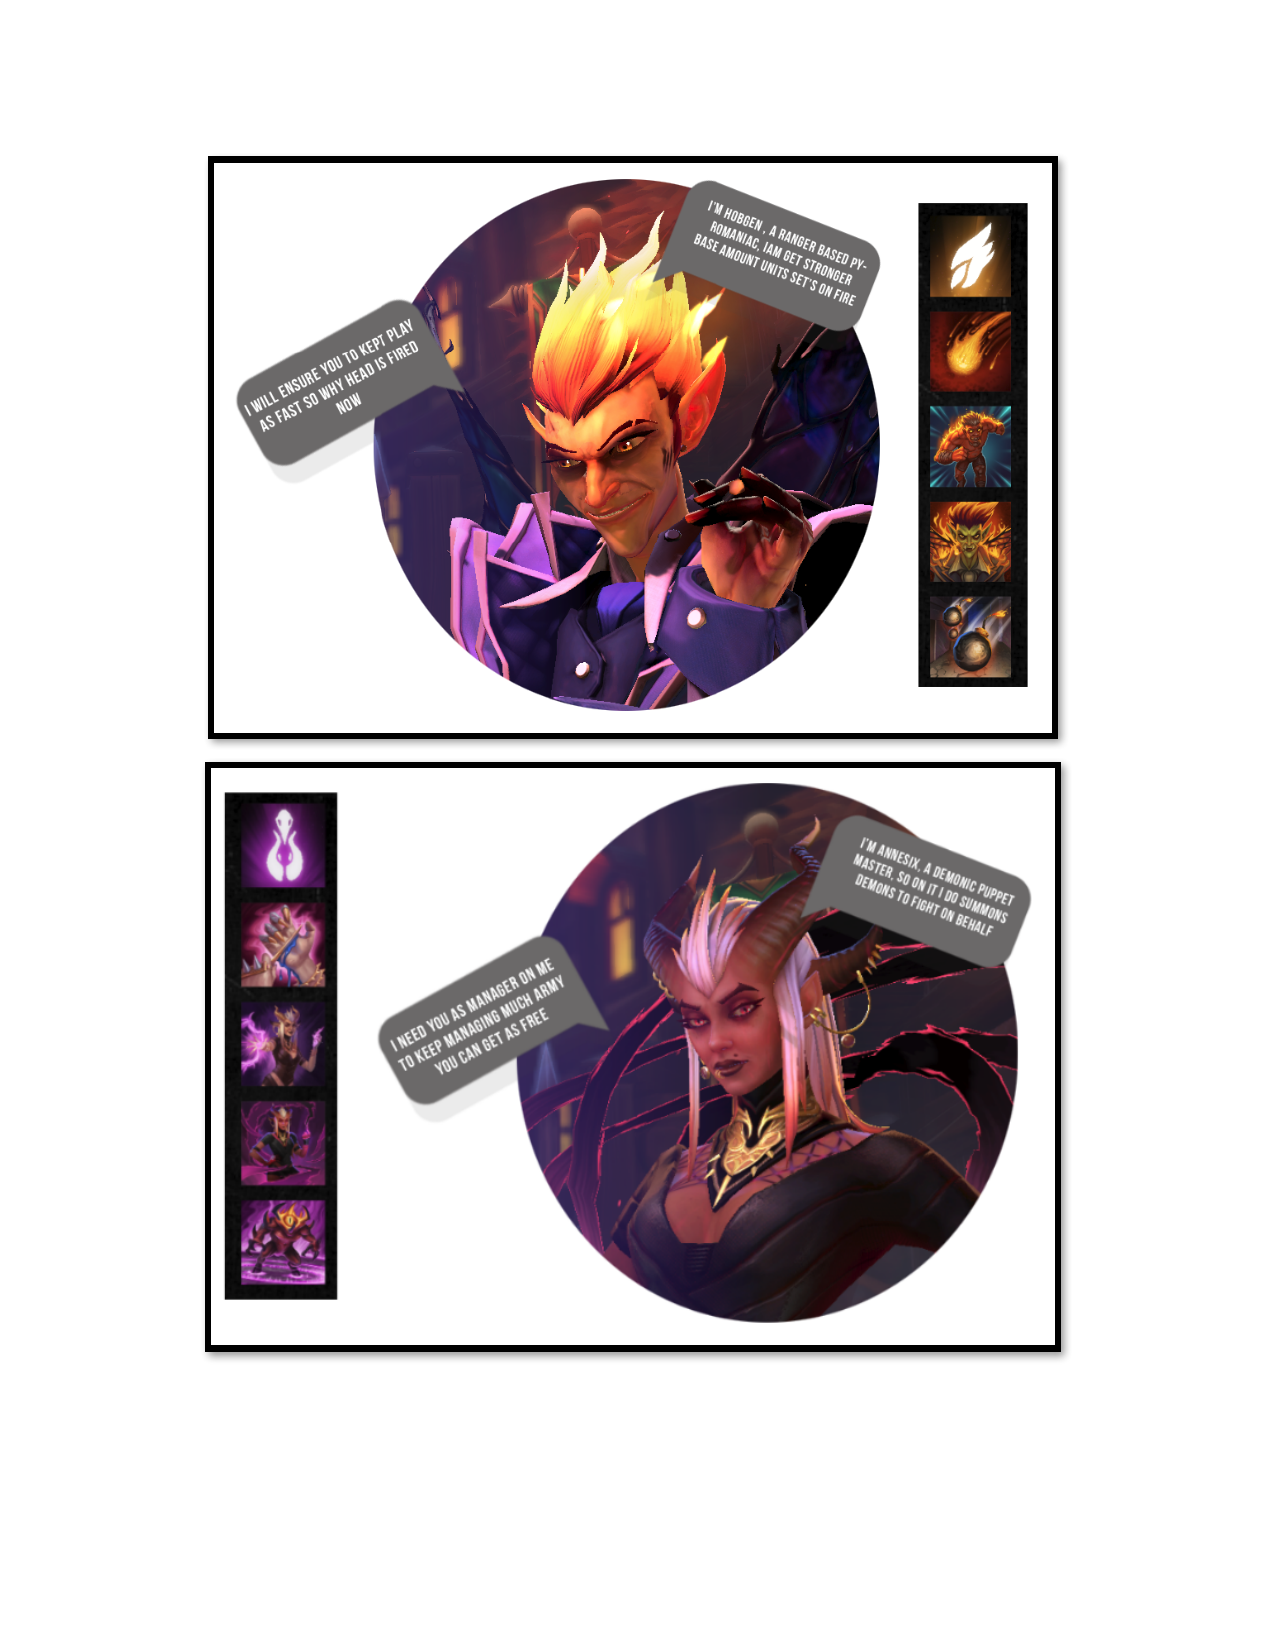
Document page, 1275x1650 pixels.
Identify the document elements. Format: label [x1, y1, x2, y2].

picture [211, 768, 1055, 1345]
picture [214, 163, 1052, 733]
